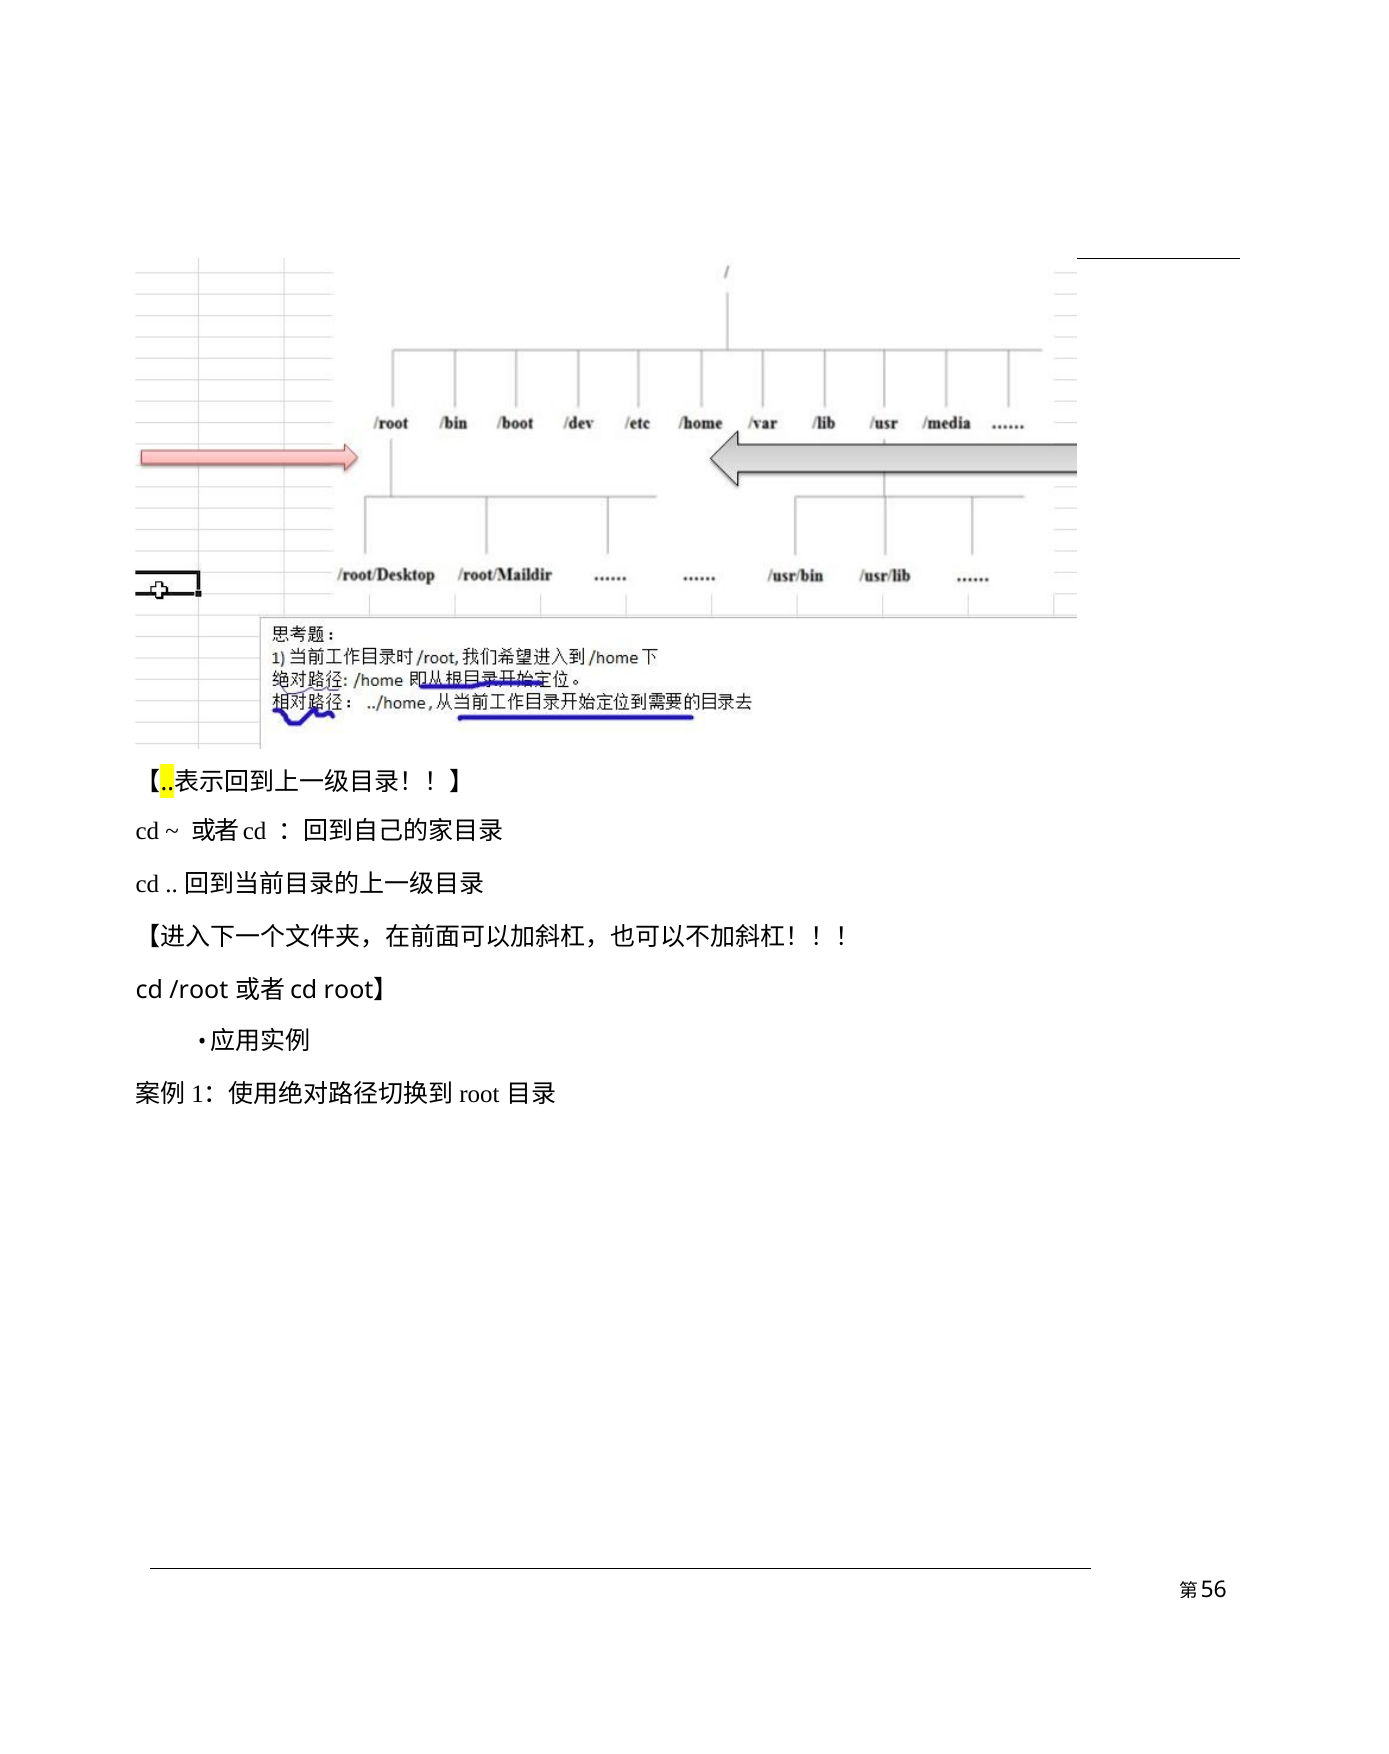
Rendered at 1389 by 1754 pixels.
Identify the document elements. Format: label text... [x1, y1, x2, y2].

text 【进入下一个文件夹，在前面可以加斜杠，也可以不加斜杠！！！ [135, 916, 1345, 953]
text 【..表示回到上一级目录！！】 [135, 761, 1345, 798]
text cd /root 或者cd root】 [135, 969, 1345, 1006]
text 案例 1：使用绝对路径切换到 root 目录 [135, 1073, 1345, 1109]
picture [135, 258, 1077, 749]
text cd ~ 或者 cd ：回到自己的家目录 [135, 810, 1345, 847]
list 应用实例 [198, 1022, 1345, 1056]
text cd .. 回到当前目录的上一级目录 [135, 863, 1345, 899]
